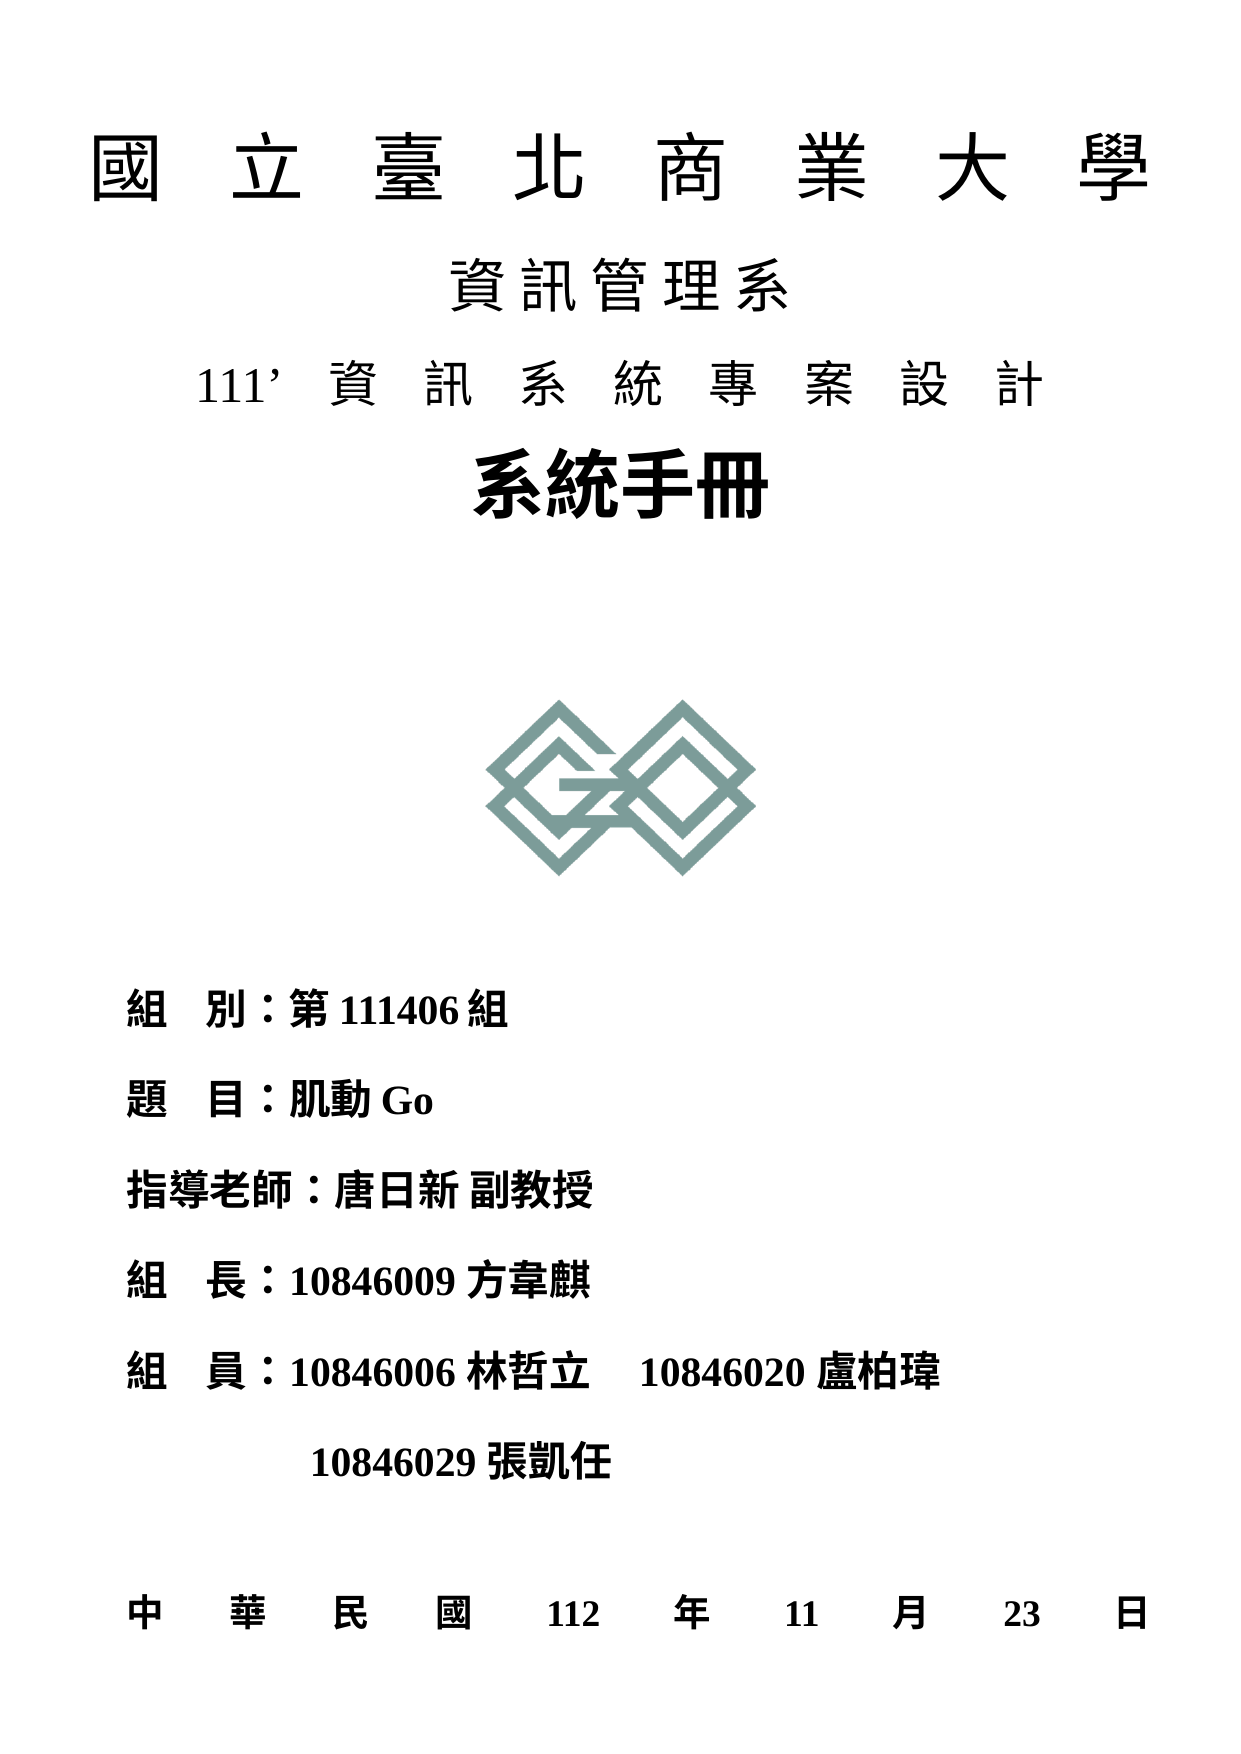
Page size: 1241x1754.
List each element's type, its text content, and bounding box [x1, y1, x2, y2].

text 指導老師：唐日新 副教授 [126, 1157, 1152, 1217]
picture [451, 618, 790, 957]
text 中華民國112年11月23日 [126, 1583, 1152, 1637]
text 組 員：10846006 林哲立 10846020 盧柏瑋 [126, 1338, 1152, 1398]
text 組 別：第111406組 [126, 976, 1152, 1036]
text 資 訊 管 理 系 [89, 222, 1152, 341]
text 系統手冊 [89, 421, 1152, 539]
text 題 目：肌動Go [126, 1066, 1152, 1127]
text 10846029 張凱任 [289, 1428, 1152, 1488]
text 111’資訊系統專案設計 [195, 341, 1045, 421]
text 國立臺北商業大學 [89, 103, 1152, 222]
text 組 長：10846009 方韋麒 [126, 1247, 1152, 1308]
